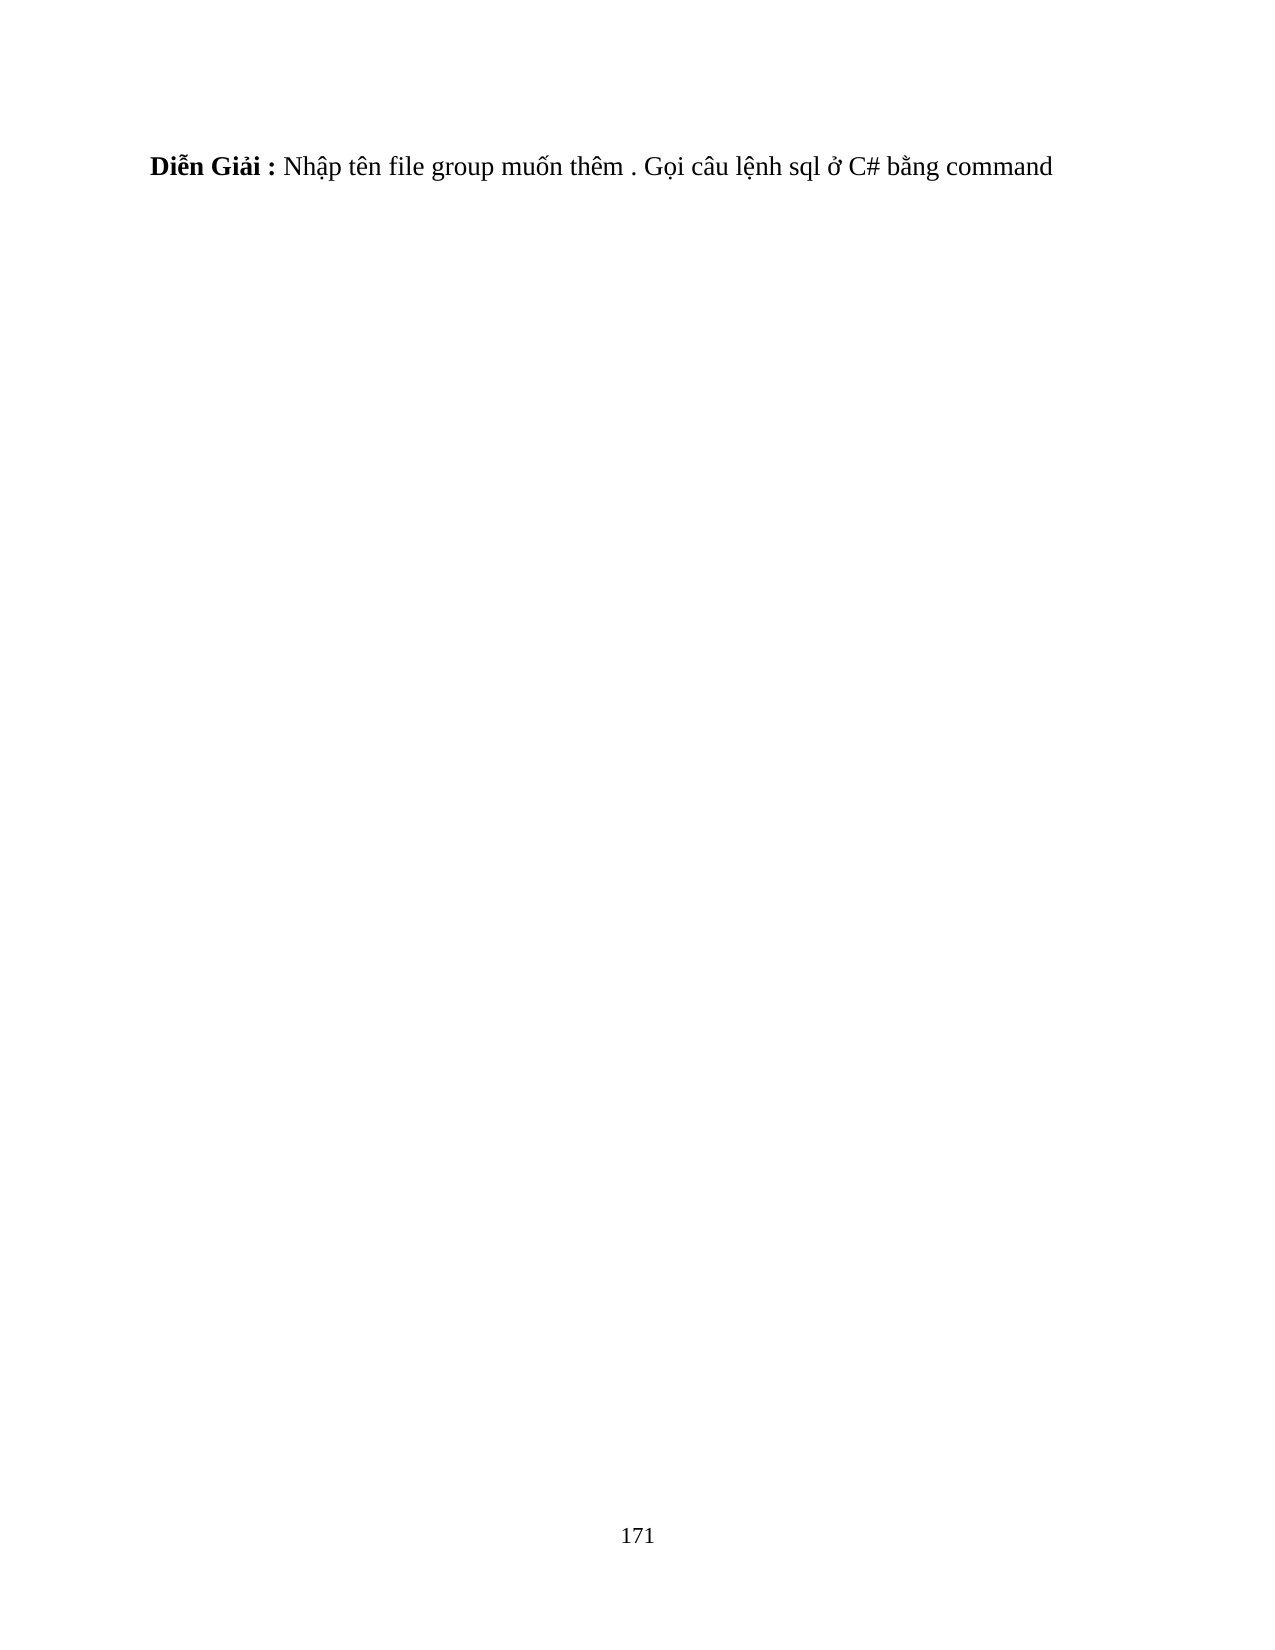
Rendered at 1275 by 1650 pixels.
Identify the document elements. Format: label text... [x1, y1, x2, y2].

text Diễn Giải : Nhập tên file group muốn thêm . Gọi câu lệnh sql ở C# bằng command [150, 150, 1125, 181]
